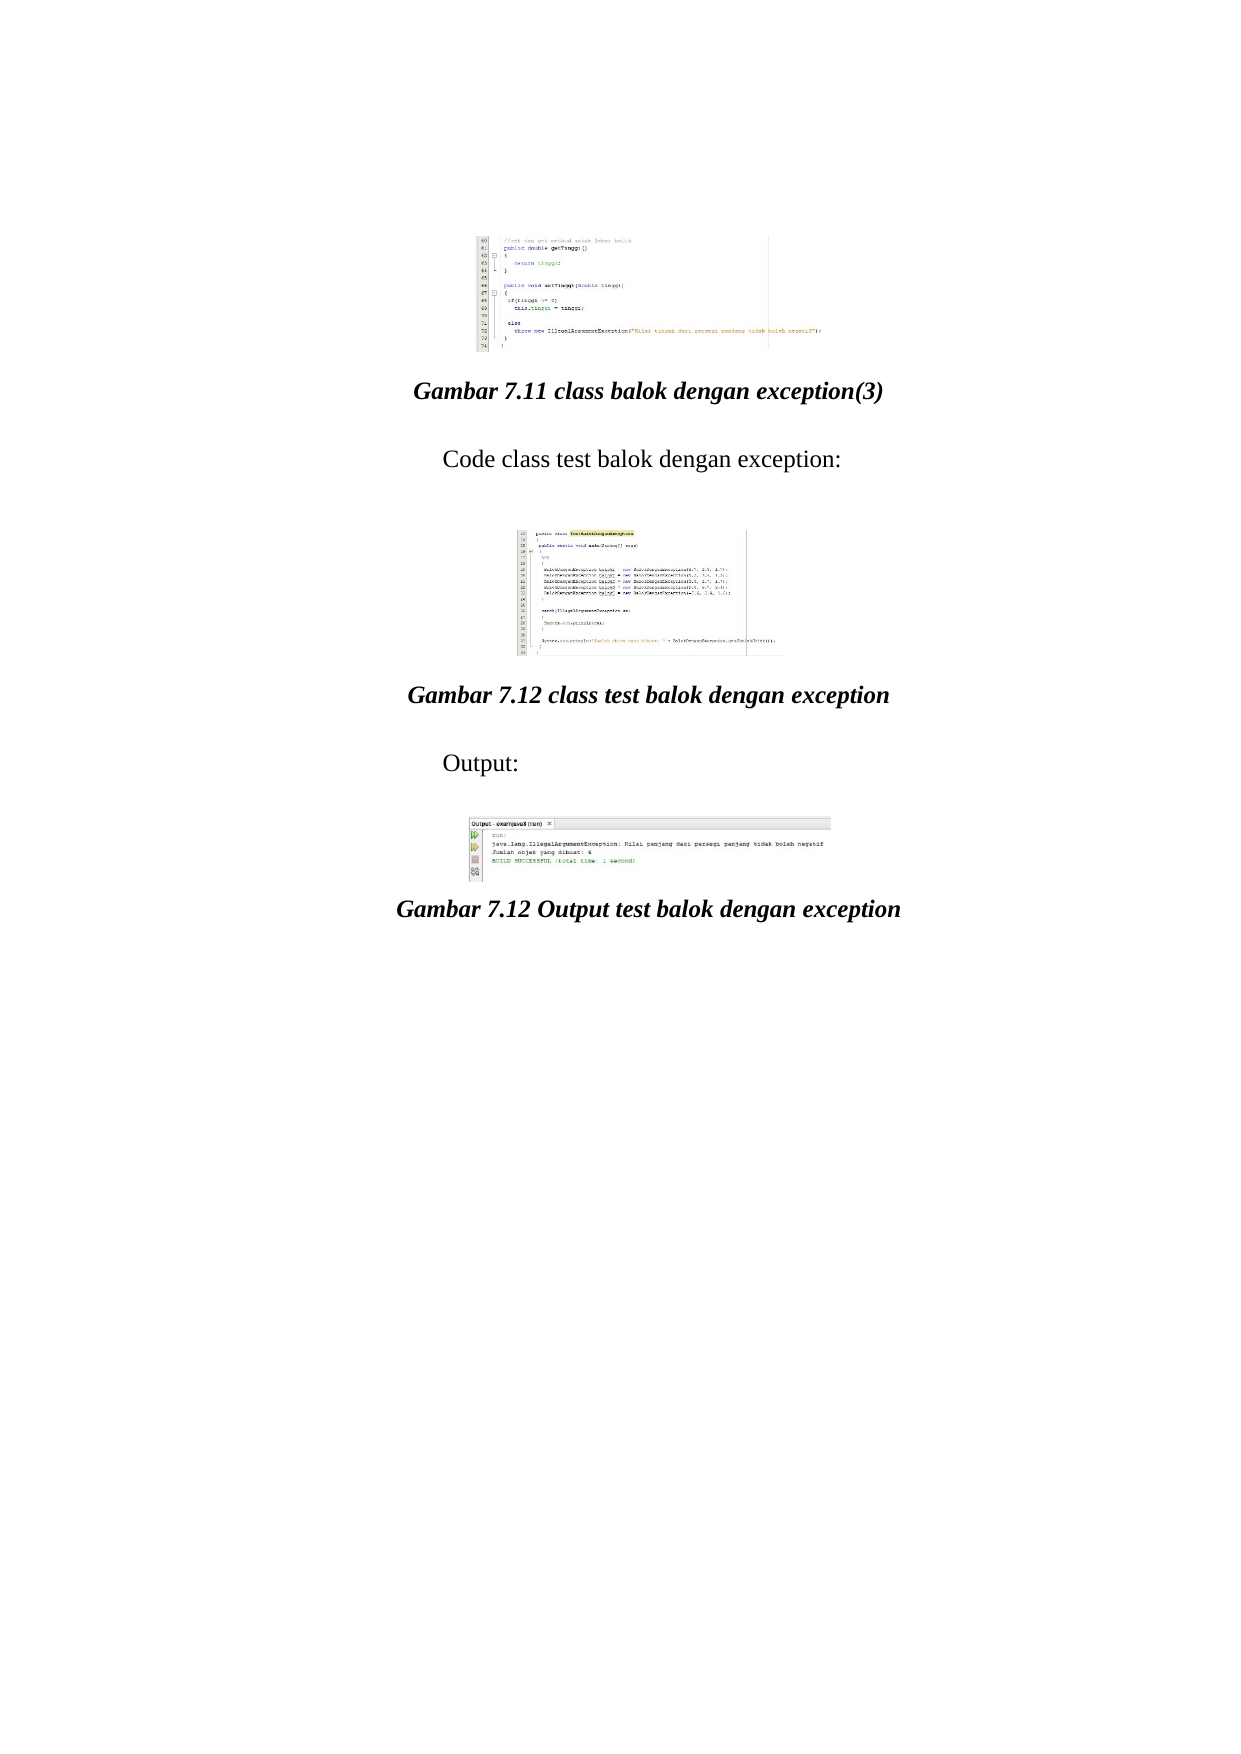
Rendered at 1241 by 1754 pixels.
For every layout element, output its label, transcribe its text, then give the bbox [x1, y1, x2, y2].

picture [516, 530, 783, 656]
picture [468, 816, 831, 882]
list Gambar 7.12 Output test balok dengan exception [236, 894, 1063, 923]
text Gambar 7.11 class balok dengan exception(3) [236, 376, 1063, 405]
picture [475, 236, 824, 352]
text Output: [442, 748, 1063, 777]
text Gambar 7.12 class test balok dengan exception [236, 680, 1063, 709]
text Code class test balok dengan exception: [442, 444, 1063, 473]
